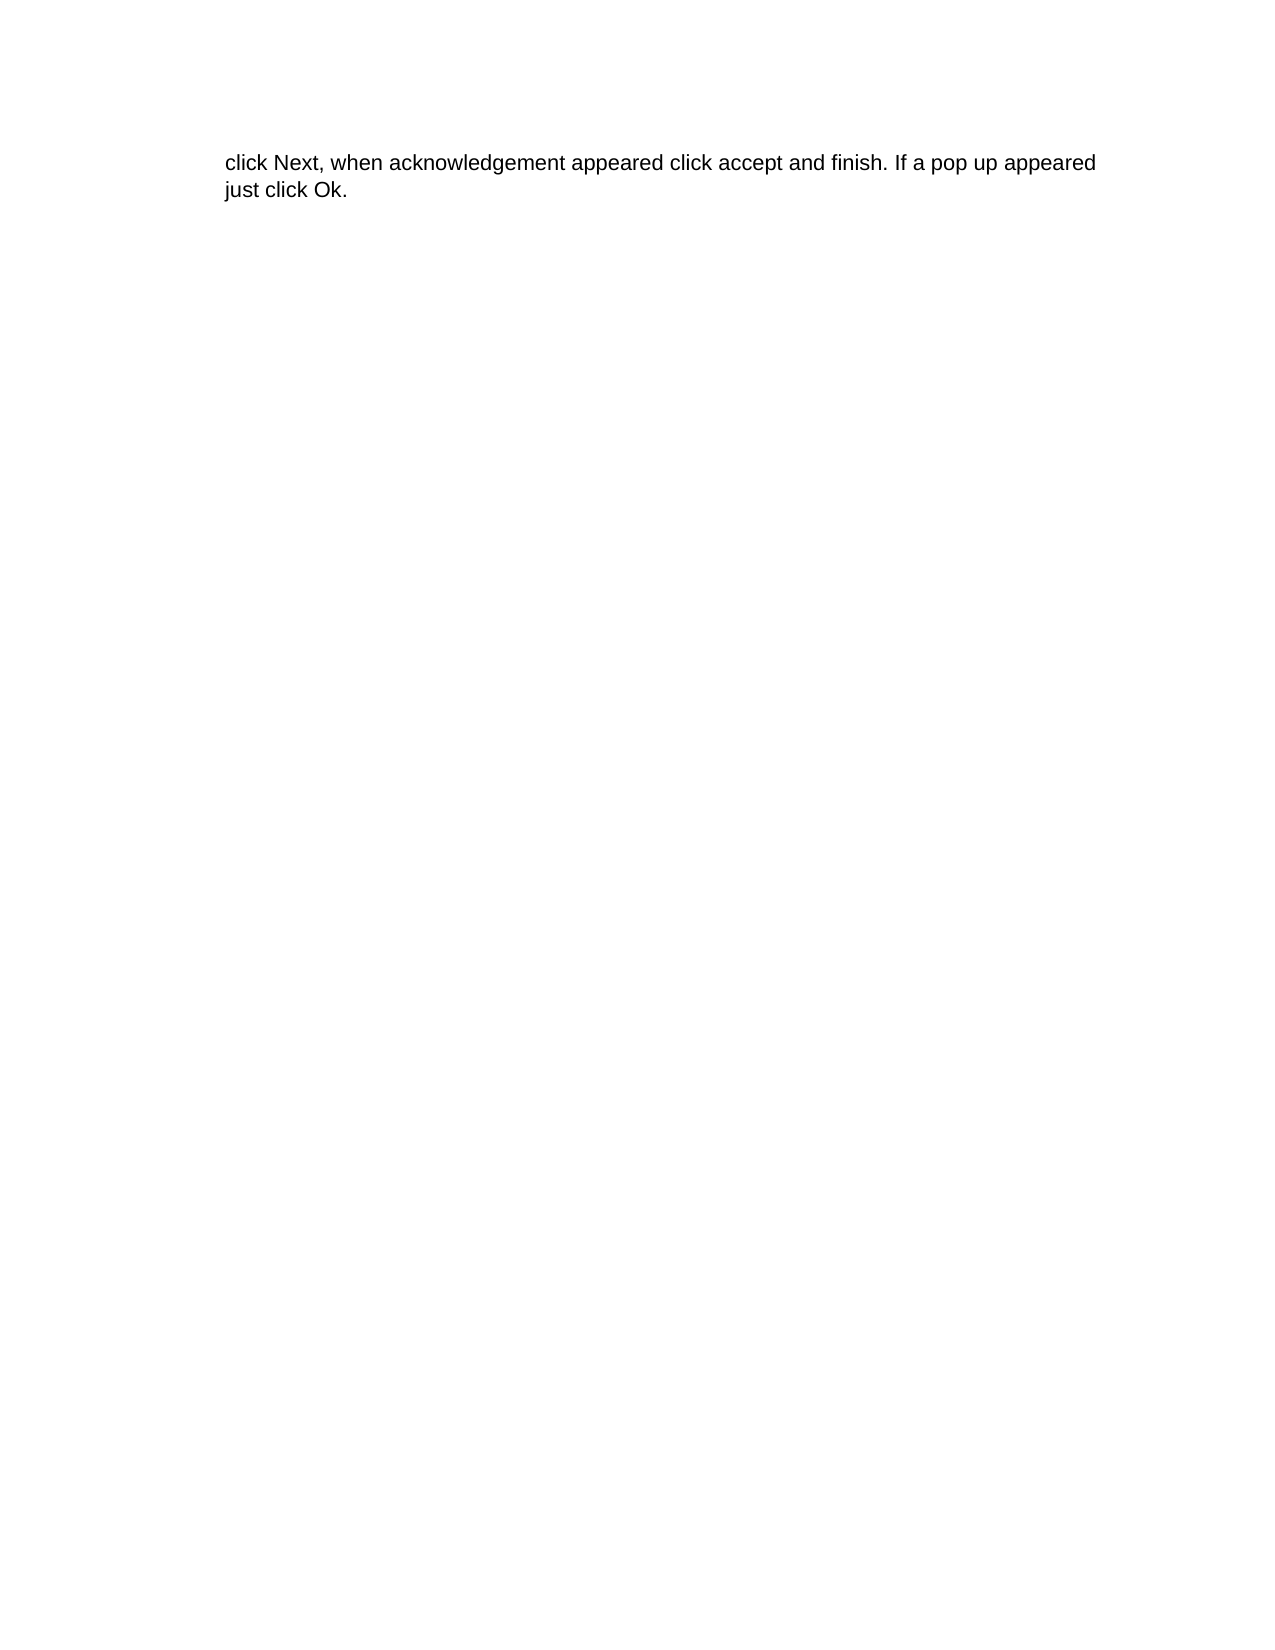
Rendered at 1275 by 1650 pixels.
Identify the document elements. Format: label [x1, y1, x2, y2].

list [225, 150, 1125, 202]
